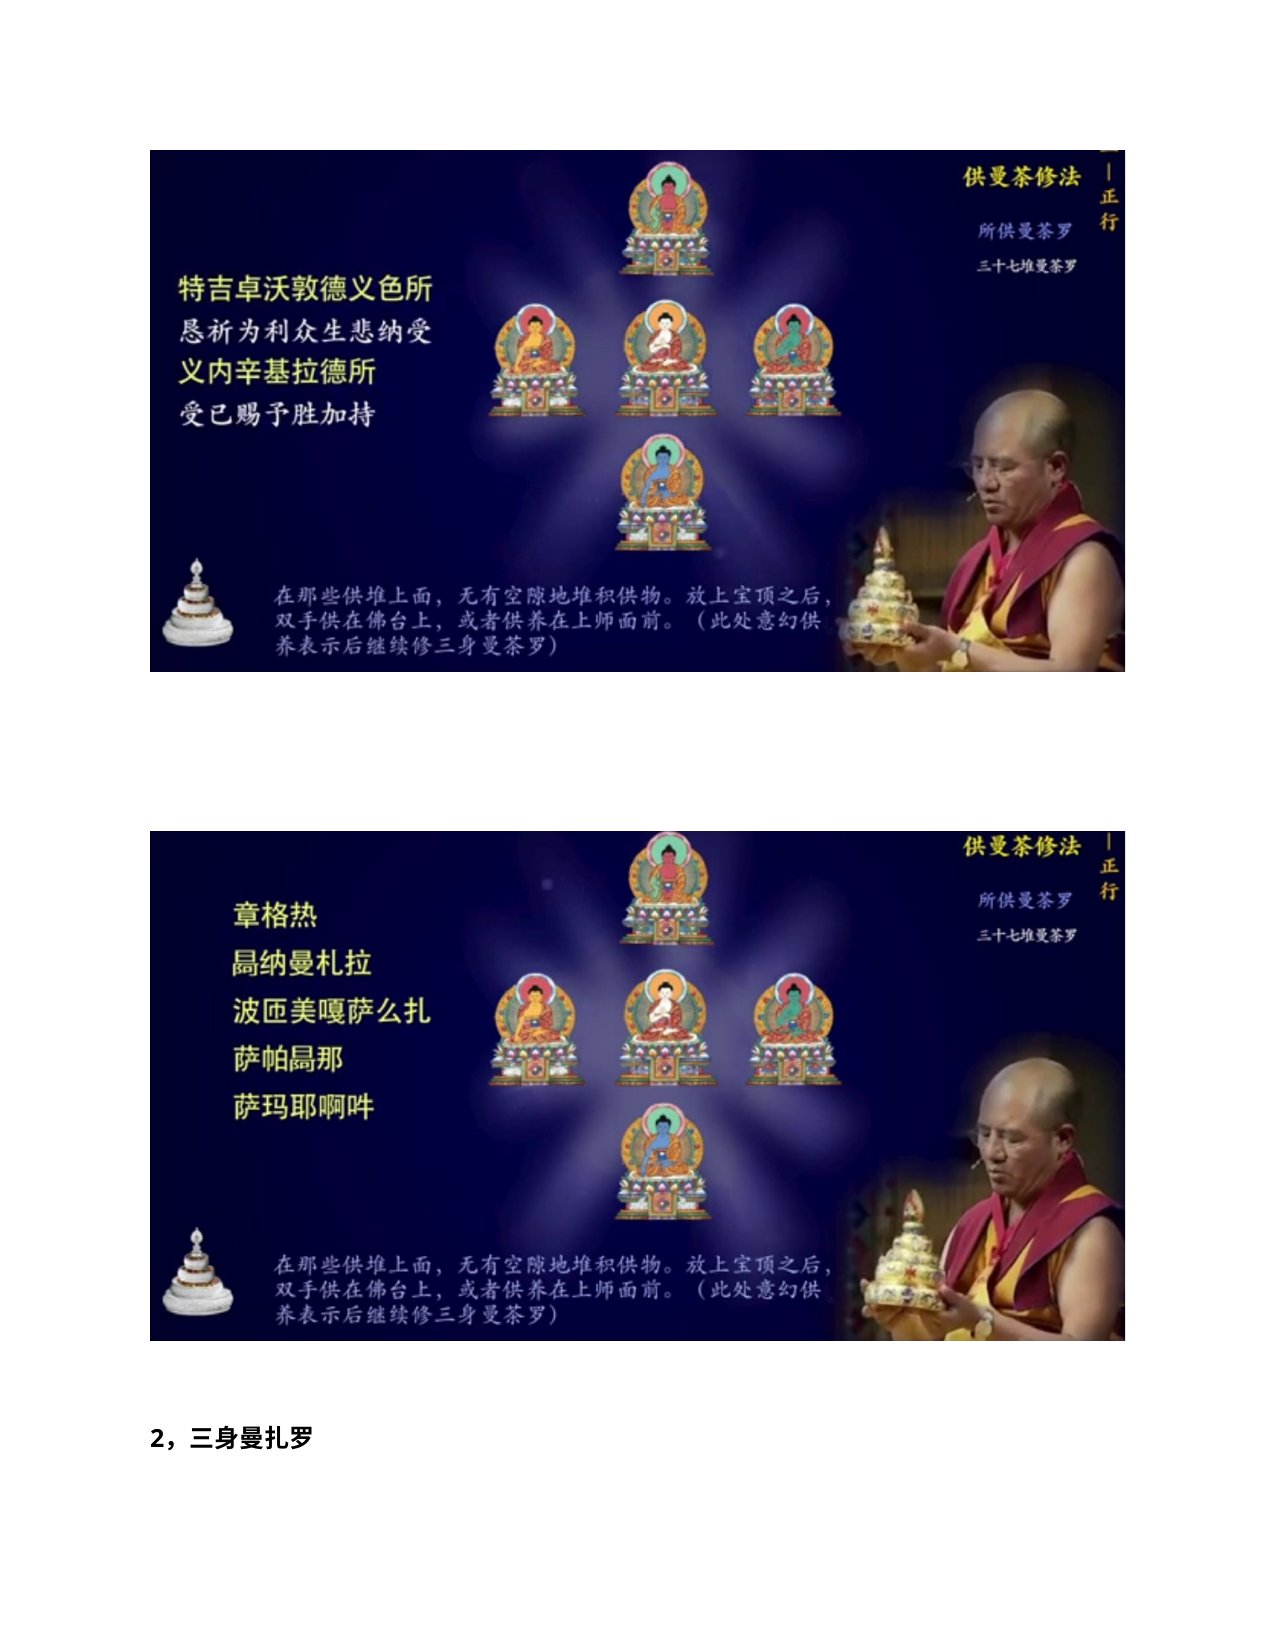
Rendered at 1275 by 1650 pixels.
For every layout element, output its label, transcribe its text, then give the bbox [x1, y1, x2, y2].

picture [150, 831, 1125, 1341]
text 2，三身曼扎罗 [150, 1418, 1125, 1455]
picture [150, 150, 1125, 672]
